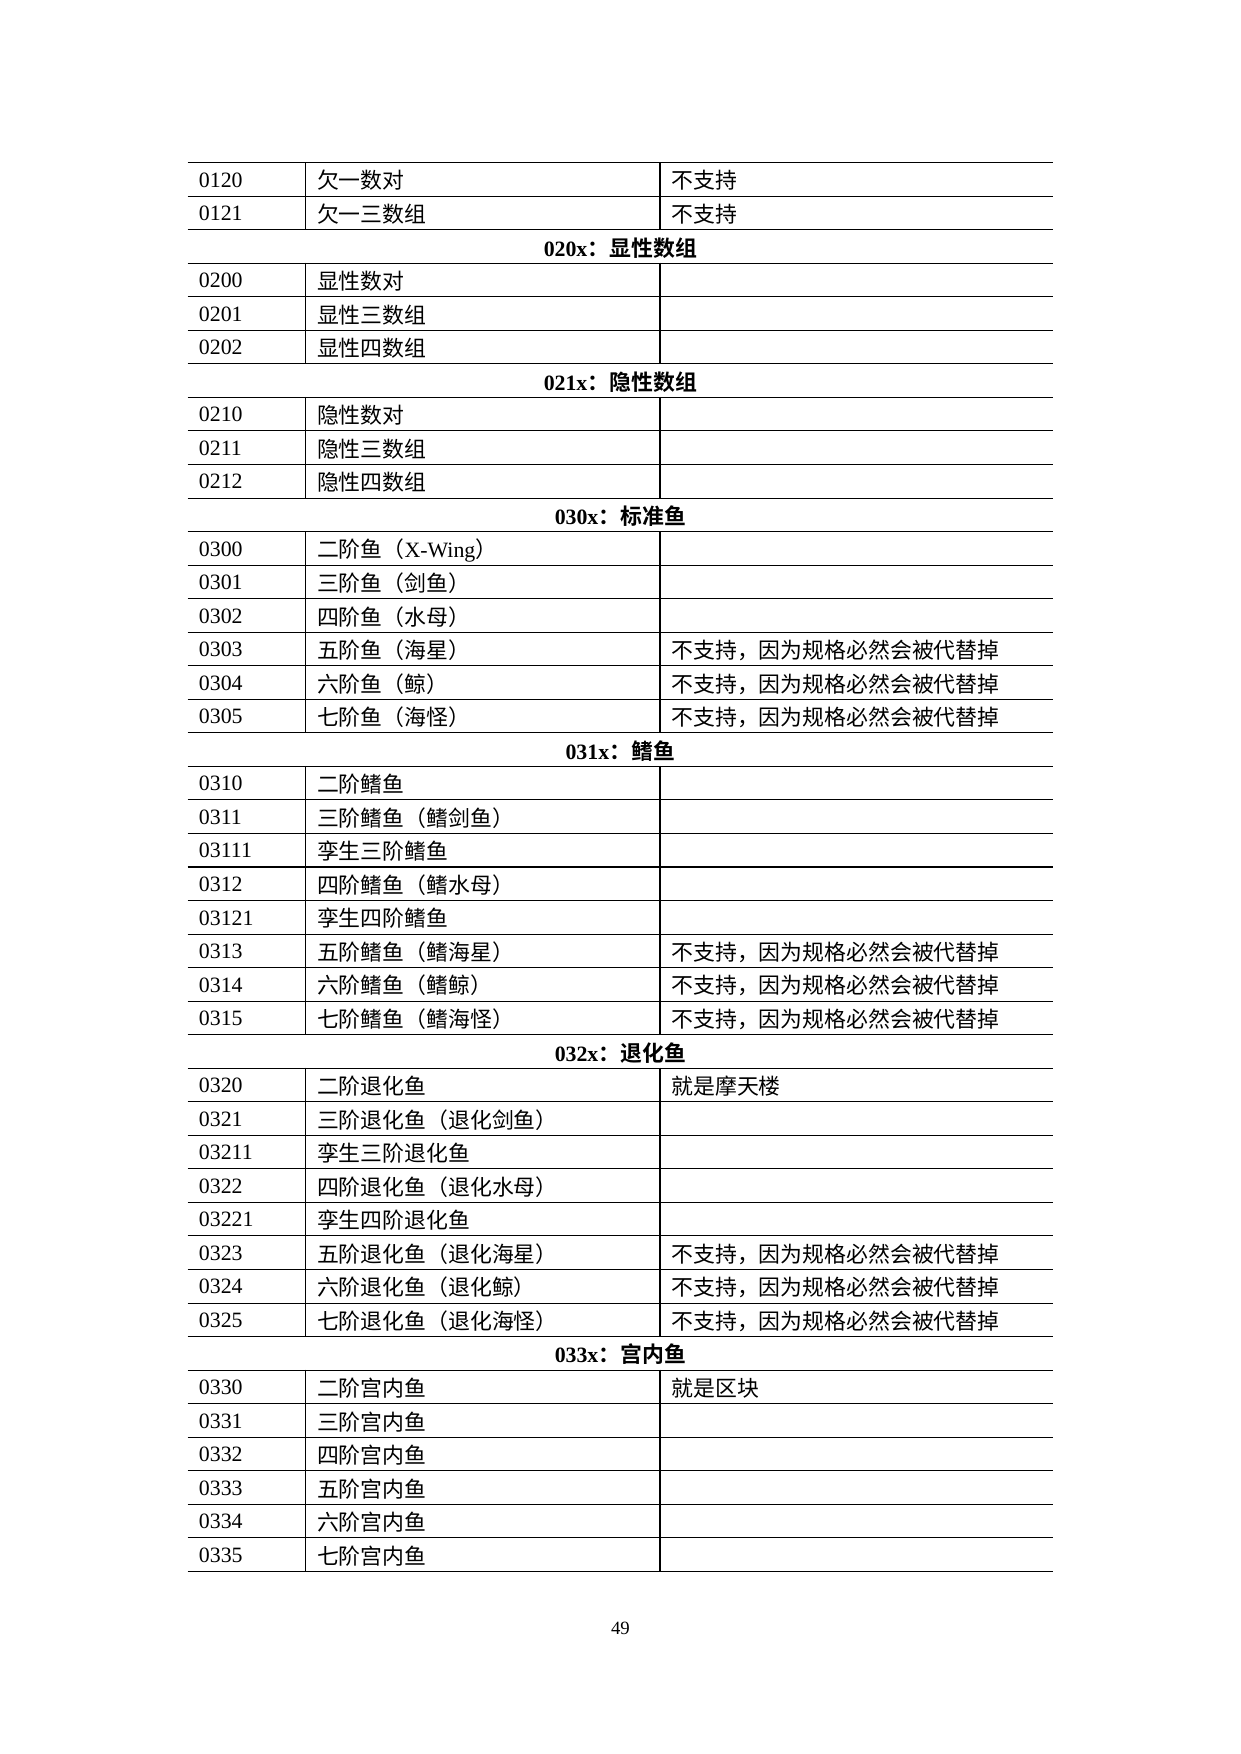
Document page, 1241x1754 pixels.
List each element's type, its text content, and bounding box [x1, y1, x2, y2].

table_cell 二阶鳍鱼 [306, 767, 659, 799]
table_cell 0322 [188, 1169, 305, 1202]
table_cell [661, 901, 1053, 933]
table_cell 021x：隐性数组 [188, 364, 1053, 397]
table_cell 六阶退化鱼（退化鲸） [306, 1270, 659, 1302]
table_cell 孪生四阶鳍鱼 [306, 901, 659, 933]
table_cell 0332 [188, 1438, 305, 1470]
table_cell 0314 [188, 968, 305, 1001]
table_cell 03121 [188, 901, 305, 933]
table_cell [661, 1136, 1053, 1168]
table_cell [661, 532, 1053, 564]
table_cell 就是摩天楼 [661, 1069, 1053, 1101]
table_cell 020x：显性数组 [188, 230, 1053, 263]
table_cell 0312 [188, 868, 305, 900]
table_cell [661, 264, 1053, 296]
table_cell [661, 868, 1053, 900]
table_cell 030x：标准鱼 [188, 499, 1053, 531]
table_cell 五阶宫内鱼 [306, 1471, 659, 1504]
table_cell 不支持，因为规格必然会被代替掉 [661, 1270, 1053, 1302]
table_cell 0302 [188, 599, 305, 632]
table_cell [661, 398, 1053, 430]
table_cell 不支持，因为规格必然会被代替掉 [661, 1002, 1053, 1034]
table_cell 032x：退化鱼 [188, 1035, 1053, 1068]
table_cell [661, 1538, 1053, 1571]
table_cell [661, 1505, 1053, 1537]
table_cell 隐性四数组 [306, 465, 659, 497]
table_cell 03221 [188, 1203, 305, 1235]
table_cell 七阶鳍鱼（鳍海怪） [306, 1002, 659, 1034]
table_cell 五阶鳍鱼（鳍海星） [306, 935, 659, 967]
table_cell 隐性三数组 [306, 431, 659, 464]
table_cell 0320 [188, 1069, 305, 1101]
table_cell 0305 [188, 700, 305, 732]
table_cell 0121 [188, 197, 305, 229]
table_cell [661, 599, 1053, 632]
table_cell 三阶鳍鱼（鳍剑鱼） [306, 800, 659, 833]
table_cell 0120 [188, 163, 305, 196]
table_cell 四阶鱼（水母） [306, 599, 659, 632]
table_cell [661, 834, 1053, 866]
table_cell 显性三数组 [306, 297, 659, 330]
table_cell 0311 [188, 800, 305, 833]
table_cell 0333 [188, 1471, 305, 1504]
table_cell 0200 [188, 264, 305, 296]
table_cell 0301 [188, 566, 305, 598]
table_cell [661, 800, 1053, 833]
table_cell 六阶鳍鱼（鳍鲸） [306, 968, 659, 1001]
table_cell [661, 1471, 1053, 1504]
table_cell 0211 [188, 431, 305, 464]
table_cell 不支持 [661, 163, 1053, 196]
table_cell 五阶鱼（海星） [306, 633, 659, 665]
table_cell [661, 465, 1053, 497]
table_cell 七阶鱼（海怪） [306, 700, 659, 732]
table_cell [661, 1438, 1053, 1470]
table_cell 显性四数组 [306, 331, 659, 363]
table_cell 欠一三数组 [306, 197, 659, 229]
table_cell 七阶宫内鱼 [306, 1538, 659, 1571]
table_cell 三阶宫内鱼 [306, 1404, 659, 1437]
table_cell 孪生三阶退化鱼 [306, 1136, 659, 1168]
table_cell 0335 [188, 1538, 305, 1571]
table_cell 二阶宫内鱼 [306, 1371, 659, 1403]
table_cell 孪生三阶鳍鱼 [306, 834, 659, 866]
table_cell 0201 [188, 297, 305, 330]
table_cell [661, 1102, 1053, 1135]
table_cell 七阶退化鱼（退化海怪） [306, 1304, 659, 1336]
table_cell 不支持，因为规格必然会被代替掉 [661, 1236, 1053, 1269]
table_cell 不支持，因为规格必然会被代替掉 [661, 968, 1053, 1001]
table_cell 欠一数对 [306, 163, 659, 196]
table_cell 不支持，因为规格必然会被代替掉 [661, 1304, 1053, 1336]
table_cell 0321 [188, 1102, 305, 1135]
table_cell 二阶鱼（X-Wing） [306, 532, 659, 564]
table_cell 显性数对 [306, 264, 659, 296]
table_cell 五阶退化鱼（退化海星） [306, 1236, 659, 1269]
table_cell 03111 [188, 834, 305, 866]
table_cell 0310 [188, 767, 305, 799]
table_cell 031x：鳍鱼 [188, 733, 1053, 766]
table_cell 四阶退化鱼（退化水母） [306, 1169, 659, 1202]
table_cell 隐性数对 [306, 398, 659, 430]
table_cell [661, 1169, 1053, 1202]
table_cell 0334 [188, 1505, 305, 1537]
table_cell [661, 297, 1053, 330]
table_cell 0325 [188, 1304, 305, 1336]
table_cell 不支持 [661, 197, 1053, 229]
table_cell 二阶退化鱼 [306, 1069, 659, 1101]
table_cell 0324 [188, 1270, 305, 1302]
table_cell 0212 [188, 465, 305, 497]
table_cell [661, 331, 1053, 363]
table_cell 0210 [188, 398, 305, 430]
table_cell [661, 1203, 1053, 1235]
table_cell 0315 [188, 1002, 305, 1034]
table_cell 0202 [188, 331, 305, 363]
table_cell 孪生四阶退化鱼 [306, 1203, 659, 1235]
table_cell 三阶退化鱼（退化剑鱼） [306, 1102, 659, 1135]
table_cell 0331 [188, 1404, 305, 1437]
table_cell 0304 [188, 666, 305, 699]
table_cell 0303 [188, 633, 305, 665]
table_cell 0323 [188, 1236, 305, 1269]
table_cell 033x：宫内鱼 [188, 1337, 1053, 1369]
table_cell 不支持，因为规格必然会被代替掉 [661, 700, 1053, 732]
table_cell 三阶鱼（剑鱼） [306, 566, 659, 598]
table_cell 0300 [188, 532, 305, 564]
table_cell 不支持，因为规格必然会被代替掉 [661, 666, 1053, 699]
table_cell 不支持，因为规格必然会被代替掉 [661, 935, 1053, 967]
table_cell 四阶宫内鱼 [306, 1438, 659, 1470]
table_cell [661, 1404, 1053, 1437]
table_cell [661, 767, 1053, 799]
table_cell 六阶鱼（鲸） [306, 666, 659, 699]
table_cell 四阶鳍鱼（鳍水母） [306, 868, 659, 900]
table_cell 0330 [188, 1371, 305, 1403]
table_cell 就是区块 [661, 1371, 1053, 1403]
table_cell [661, 431, 1053, 464]
table_cell 03211 [188, 1136, 305, 1168]
table_cell 0313 [188, 935, 305, 967]
table_cell 不支持，因为规格必然会被代替掉 [661, 633, 1053, 665]
table_cell [661, 566, 1053, 598]
table_cell 六阶宫内鱼 [306, 1505, 659, 1537]
